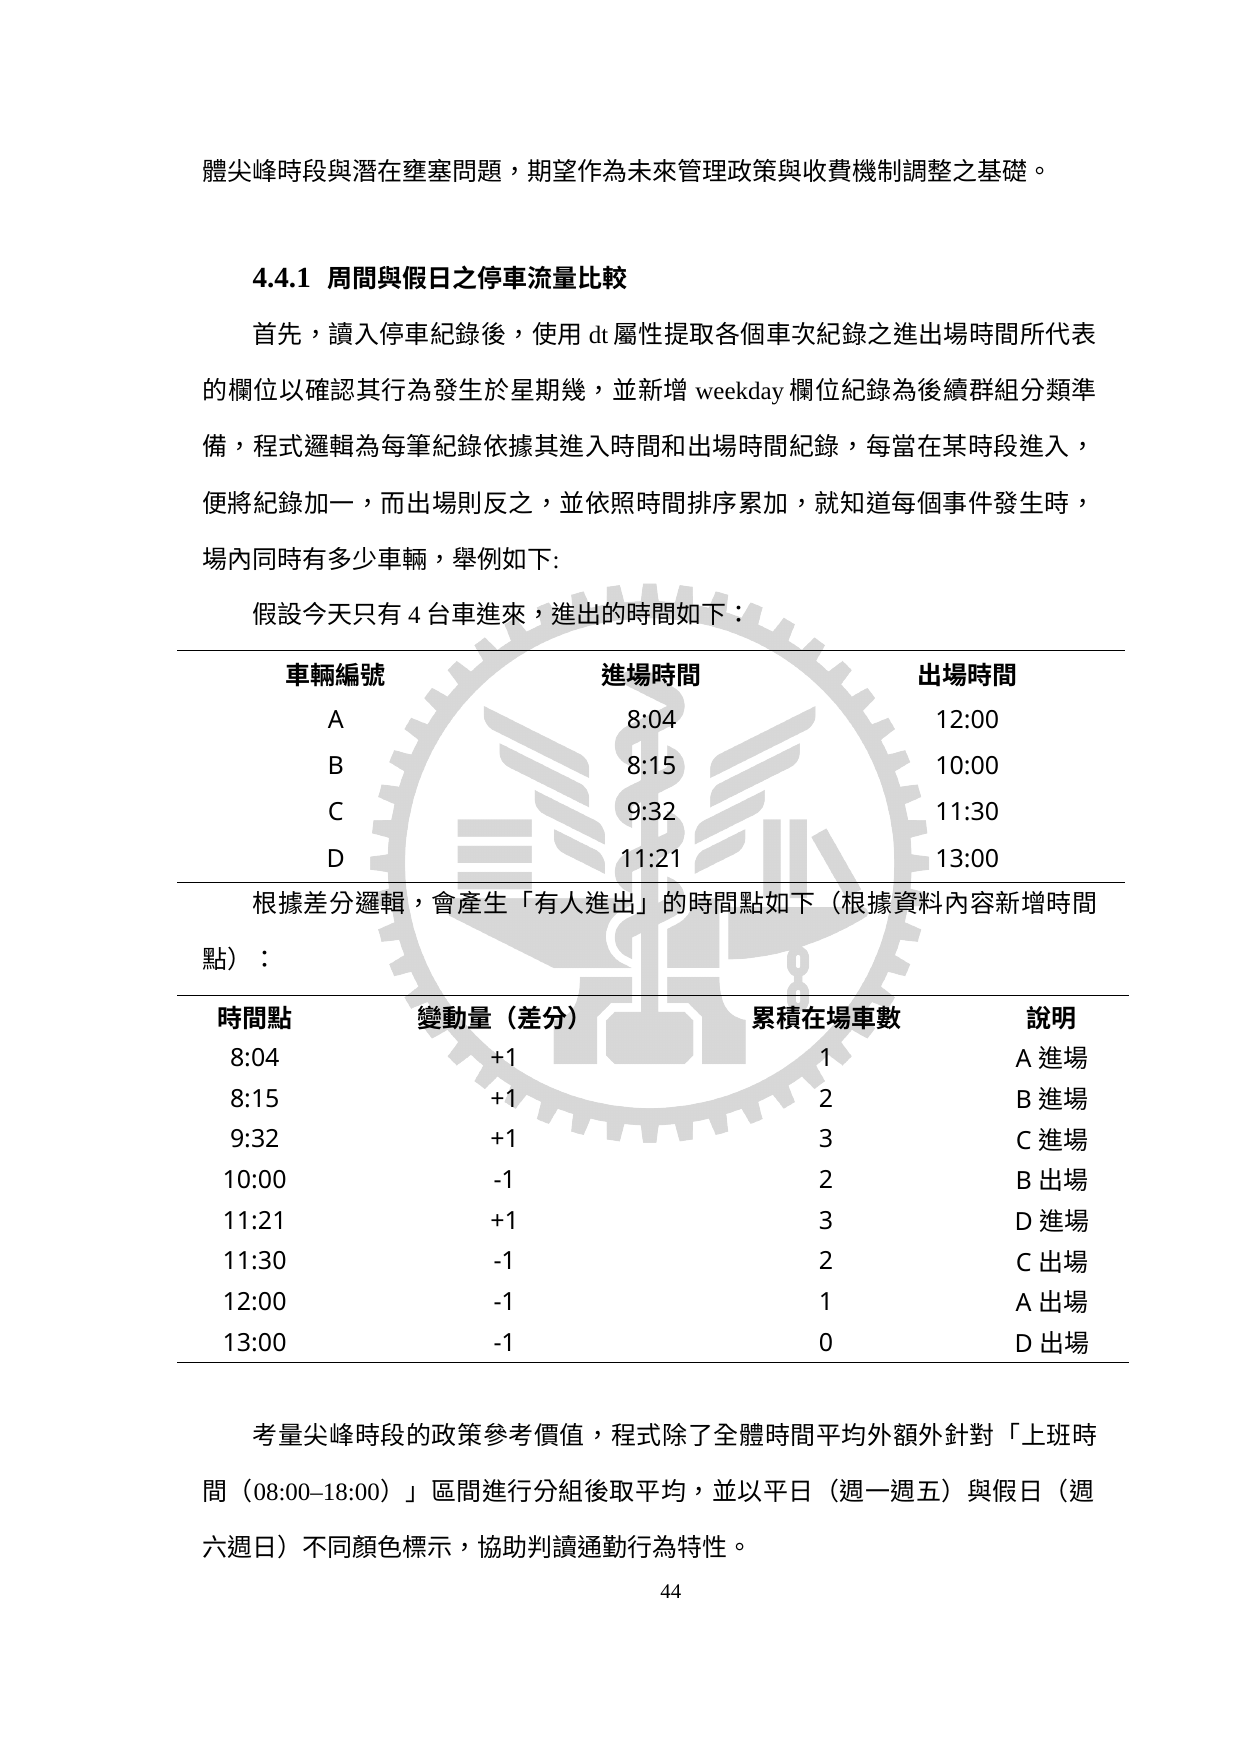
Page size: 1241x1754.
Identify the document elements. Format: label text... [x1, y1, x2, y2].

text 根據差分邏輯，會產生「有人進出」的時間點如下（根據資料內容新增時間點）： [202, 883, 1097, 977]
table_cell B 進場 [974, 1077, 1129, 1118]
table_cell 9:32 [177, 1118, 332, 1158]
table_cell B 出場 [974, 1159, 1129, 1199]
table_cell 12:00 [809, 696, 1125, 742]
table_cell D 進場 [974, 1199, 1129, 1240]
table_cell D [177, 834, 494, 882]
table_cell C [177, 788, 494, 834]
table_cell 8:04 [177, 1037, 332, 1077]
subtitle 周間與假日之停車流量比較 [202, 258, 1097, 296]
table_cell 11:30 [809, 788, 1125, 834]
table_cell 10:00 [177, 1159, 332, 1199]
table_header 時間點 [177, 996, 332, 1037]
table_cell 1 [677, 1280, 974, 1321]
table_cell 12:00 [177, 1280, 332, 1321]
table_cell 13:00 [177, 1321, 332, 1362]
table_cell +1 [332, 1077, 677, 1118]
table_cell 11:21 [494, 834, 809, 882]
table_cell A 出場 [974, 1280, 1129, 1321]
text 假設今天只有 4 台車進來，進出的時間如下： [202, 594, 1097, 632]
table_cell A [177, 696, 494, 742]
table_cell 3 [677, 1118, 974, 1158]
table_cell A 進場 [974, 1037, 1129, 1077]
table_cell 2 [677, 1077, 974, 1118]
table_header 累積在場車數 [677, 996, 974, 1037]
table_cell 11:21 [177, 1199, 332, 1240]
table_cell +1 [332, 1118, 677, 1158]
table_cell 8:15 [177, 1077, 332, 1118]
table_header 變動量（差分） [332, 996, 677, 1037]
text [202, 151, 1097, 188]
table_cell C 進場 [974, 1118, 1129, 1158]
table_cell 2 [677, 1240, 974, 1280]
table_header 說明 [974, 996, 1129, 1037]
text 首先，讀入停車紀錄後，使用dt屬性提取各個車次紀錄之進出場時間所代表的欄位以確認其行為發生於星期幾，並新增weekday欄位紀錄為後續群組分類準備，程式邏輯為每筆紀錄依據其進入時間和出場時間紀錄，每當在某時段進入，便將紀錄加一，而出場則反之，並依照時間排序累加，就知道每個事件發生時，場內同時有多少車輛，舉例如下: [202, 314, 1097, 576]
table_cell -1 [332, 1240, 677, 1280]
table_cell 3 [677, 1199, 974, 1240]
table_cell -1 [332, 1321, 677, 1362]
table_cell C 出場 [974, 1240, 1129, 1280]
table_cell B [177, 742, 494, 788]
table_header 出場時間 [809, 651, 1125, 696]
table_header 車輛編號 [177, 651, 494, 696]
table_cell +1 [332, 1199, 677, 1240]
table_cell 8:15 [494, 742, 809, 788]
table_cell -1 [332, 1280, 677, 1321]
table_cell 2 [677, 1159, 974, 1199]
table_cell -1 [332, 1159, 677, 1199]
table_cell 1 [677, 1037, 974, 1077]
table_cell D 出場 [974, 1321, 1129, 1362]
table_cell 11:30 [177, 1240, 332, 1280]
table_cell 9:32 [494, 788, 809, 834]
table_cell +1 [332, 1037, 677, 1077]
table_cell 13:00 [809, 834, 1125, 882]
table_cell 0 [677, 1321, 974, 1362]
table_cell 8:04 [494, 696, 809, 742]
table_header 進場時間 [494, 651, 809, 696]
table_cell 10:00 [809, 742, 1125, 788]
text 考量尖峰時段的政策參考價值，程式除了全體時間平均外額外針對「上班時間（08:00–18:00）」區間進行分組後取平均，並以平日（週一週五）與假日（週六週日）不同顏色標示，協助判讀通勤行為特性。 [202, 1414, 1097, 1564]
